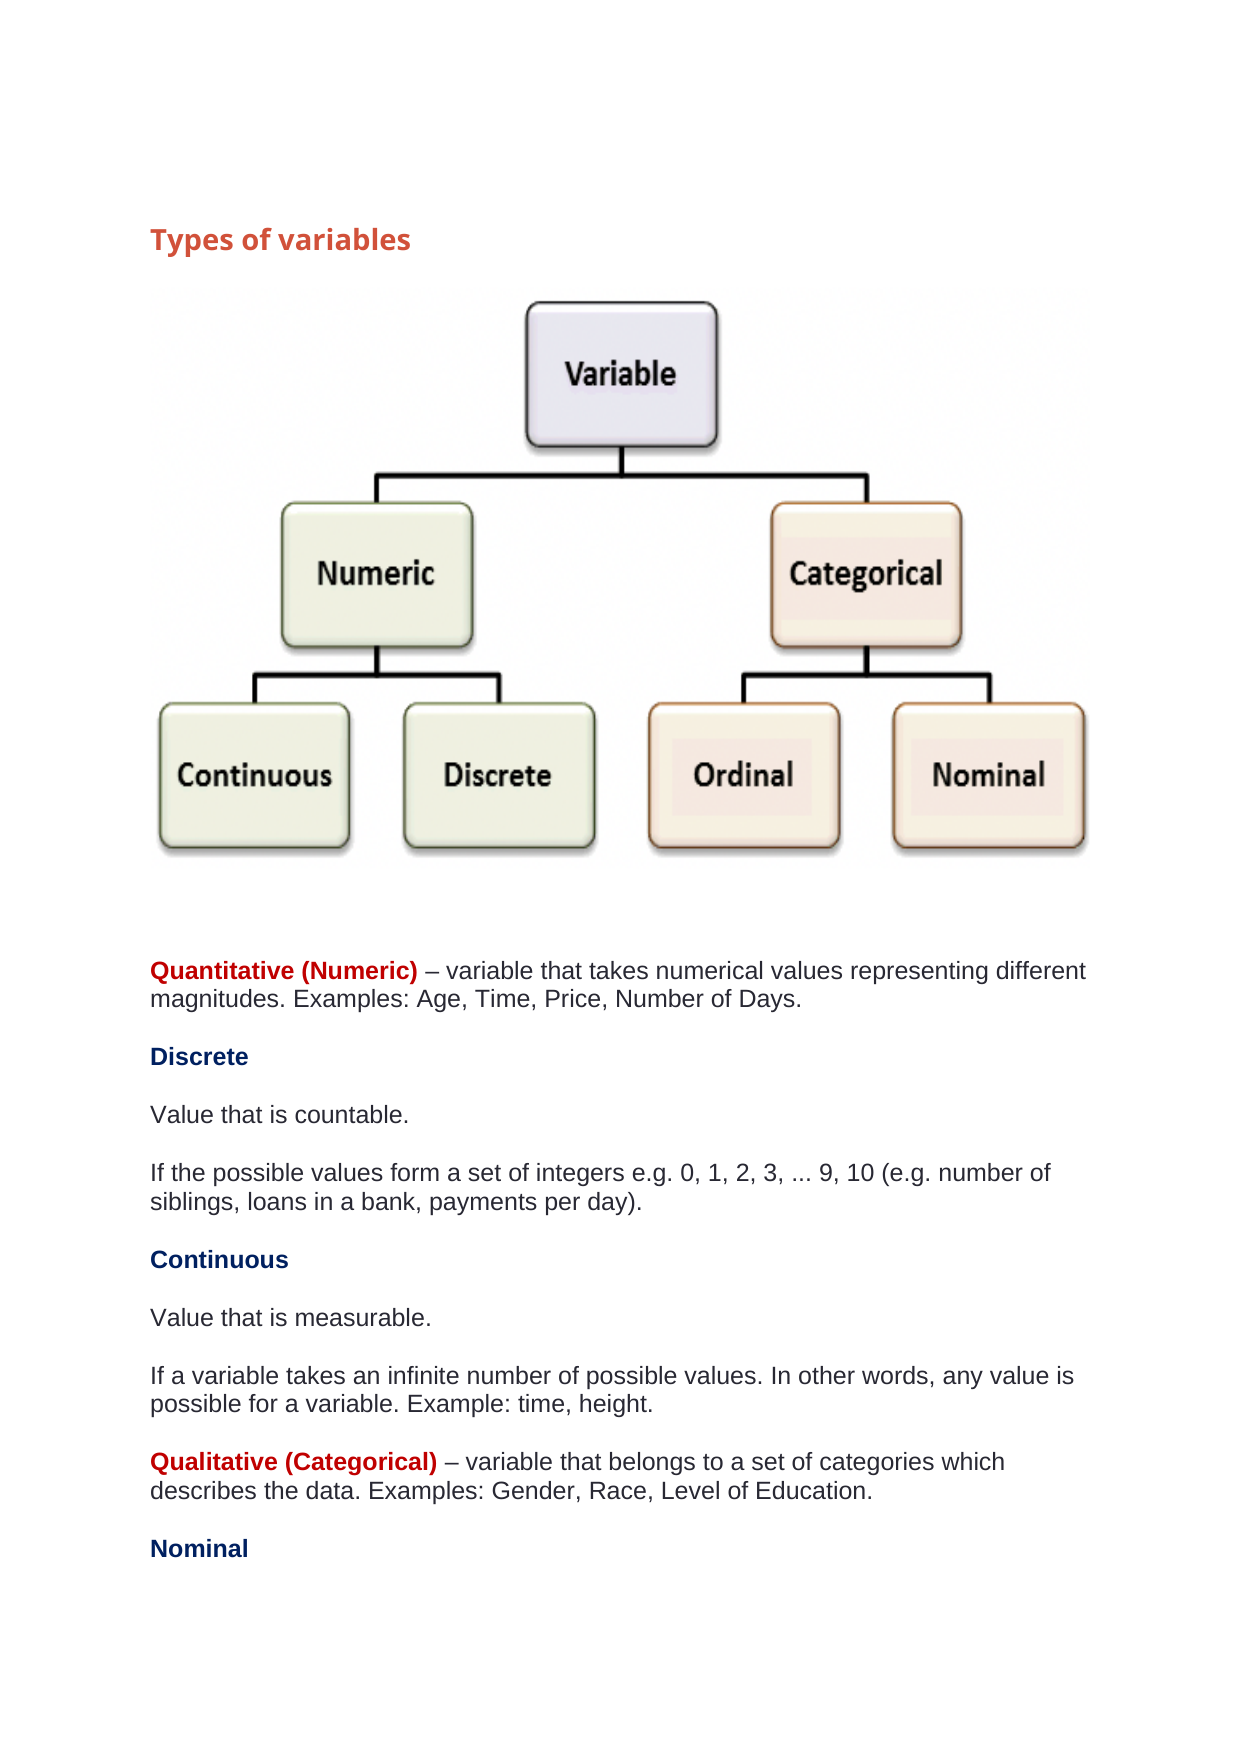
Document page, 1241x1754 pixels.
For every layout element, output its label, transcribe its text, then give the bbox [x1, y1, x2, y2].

text Qualitative (Categorical) – variable that belongs to a set of categories which describes the data. Examples: Gender, Race, Level of Education. [150, 1447, 1090, 1505]
text Value that is countable. [150, 1100, 1090, 1129]
text If a variable takes an infinite number of possible values. In other words, any value is possible for a variable. Example: time, height. [150, 1361, 1090, 1418]
text Discrete [150, 1042, 1090, 1071]
text Nominal [150, 1534, 1090, 1563]
text Continuous [150, 1245, 1090, 1273]
text Value that is measurable. [150, 1303, 1090, 1331]
text If the possible values form a set of integers e.g. 0, 1, 2, 3, ... 9, 10 (e.g. number of siblings, loans in a bank, payments per day). [150, 1158, 1090, 1216]
picture [150, 287, 1091, 869]
text Types of variables [150, 219, 1090, 258]
text Quantitative (Numeric) – variable that takes numerical values representing different magnitudes. Examples: Age, Time, Price, Number of Days. [150, 956, 1090, 1013]
